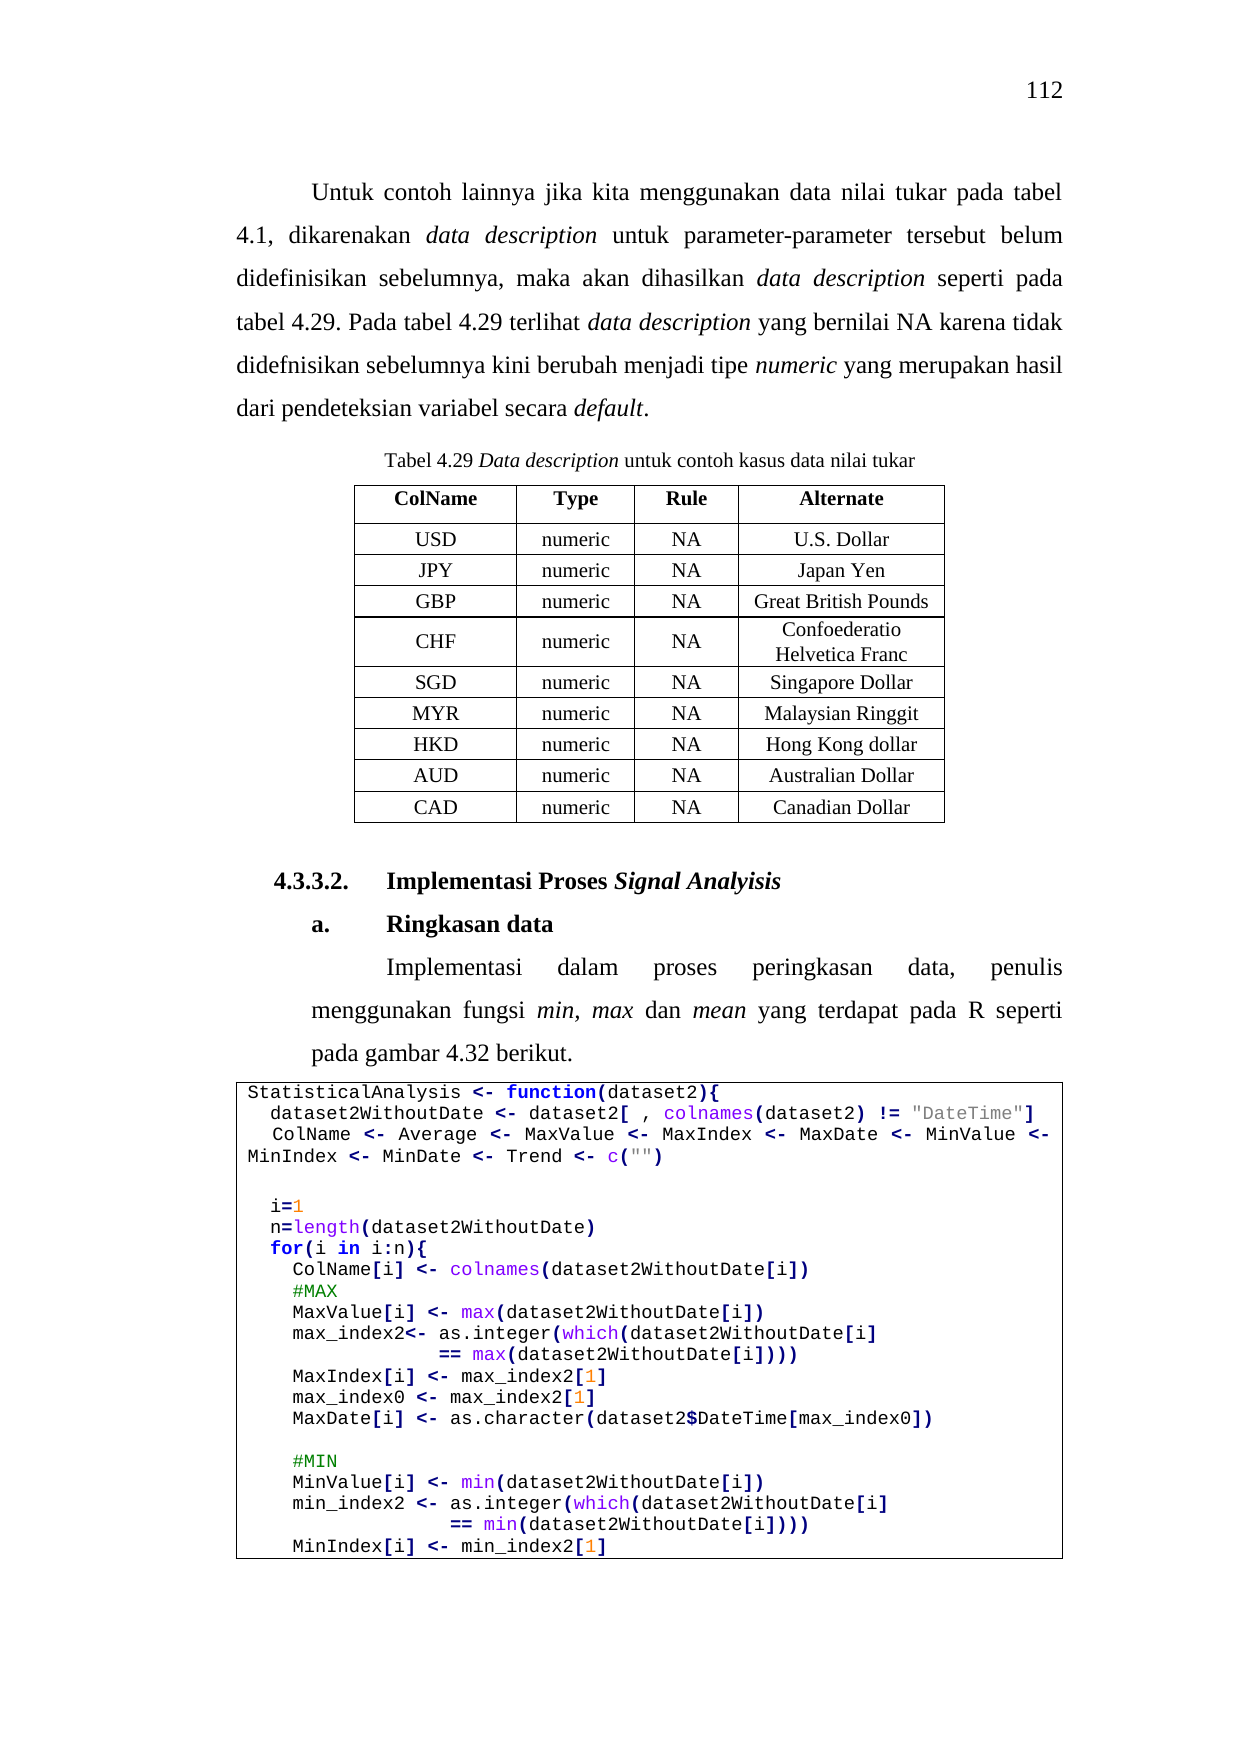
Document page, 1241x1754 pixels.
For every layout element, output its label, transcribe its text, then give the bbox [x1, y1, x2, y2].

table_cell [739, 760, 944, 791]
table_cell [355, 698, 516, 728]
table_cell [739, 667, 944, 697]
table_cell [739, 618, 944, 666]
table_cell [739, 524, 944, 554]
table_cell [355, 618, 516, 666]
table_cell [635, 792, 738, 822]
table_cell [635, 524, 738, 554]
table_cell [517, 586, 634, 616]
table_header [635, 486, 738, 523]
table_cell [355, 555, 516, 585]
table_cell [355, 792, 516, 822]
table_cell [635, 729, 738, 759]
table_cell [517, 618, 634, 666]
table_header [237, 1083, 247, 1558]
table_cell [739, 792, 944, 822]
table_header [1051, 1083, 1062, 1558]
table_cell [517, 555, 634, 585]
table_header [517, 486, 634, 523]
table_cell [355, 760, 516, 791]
list Ringkasan data [311, 909, 1063, 938]
list Implementasi Proses Signal Analyisis [274, 866, 1063, 895]
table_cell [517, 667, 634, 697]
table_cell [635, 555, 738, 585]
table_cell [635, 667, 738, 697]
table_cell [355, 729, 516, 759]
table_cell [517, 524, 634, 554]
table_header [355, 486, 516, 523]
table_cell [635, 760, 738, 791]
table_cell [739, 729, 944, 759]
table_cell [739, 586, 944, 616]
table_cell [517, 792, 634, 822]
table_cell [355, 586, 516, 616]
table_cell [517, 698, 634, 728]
text Implementasi dalam proses peringkasan data, penulis menggunakan fungsi min, max dan mean yang terdapat pada R seperti pada gambar 4.32 berikut. [311, 952, 1063, 1067]
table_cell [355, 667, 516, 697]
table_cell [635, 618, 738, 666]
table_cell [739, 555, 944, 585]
text Untuk contoh lainnya jika kita menggunakan data nilai tukar pada tabel 4.1, dikarenakan data description untuk parameter-parameter tersebut belum didefinisikan sebelumnya, maka akan dihasilkan data description seperti pada tabel 4.29. Pada tabel 4.29 terlihat data description yang bernilai NA karena tidak didefnisikan sebelumnya kini berubah menjadi tipe numeric yang merupakan hasil dari pendeteksian variabel secara default. [236, 177, 1063, 422]
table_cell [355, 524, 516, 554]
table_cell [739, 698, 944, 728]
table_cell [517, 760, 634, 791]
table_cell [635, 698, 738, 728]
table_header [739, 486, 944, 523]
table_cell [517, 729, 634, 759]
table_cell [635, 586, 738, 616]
